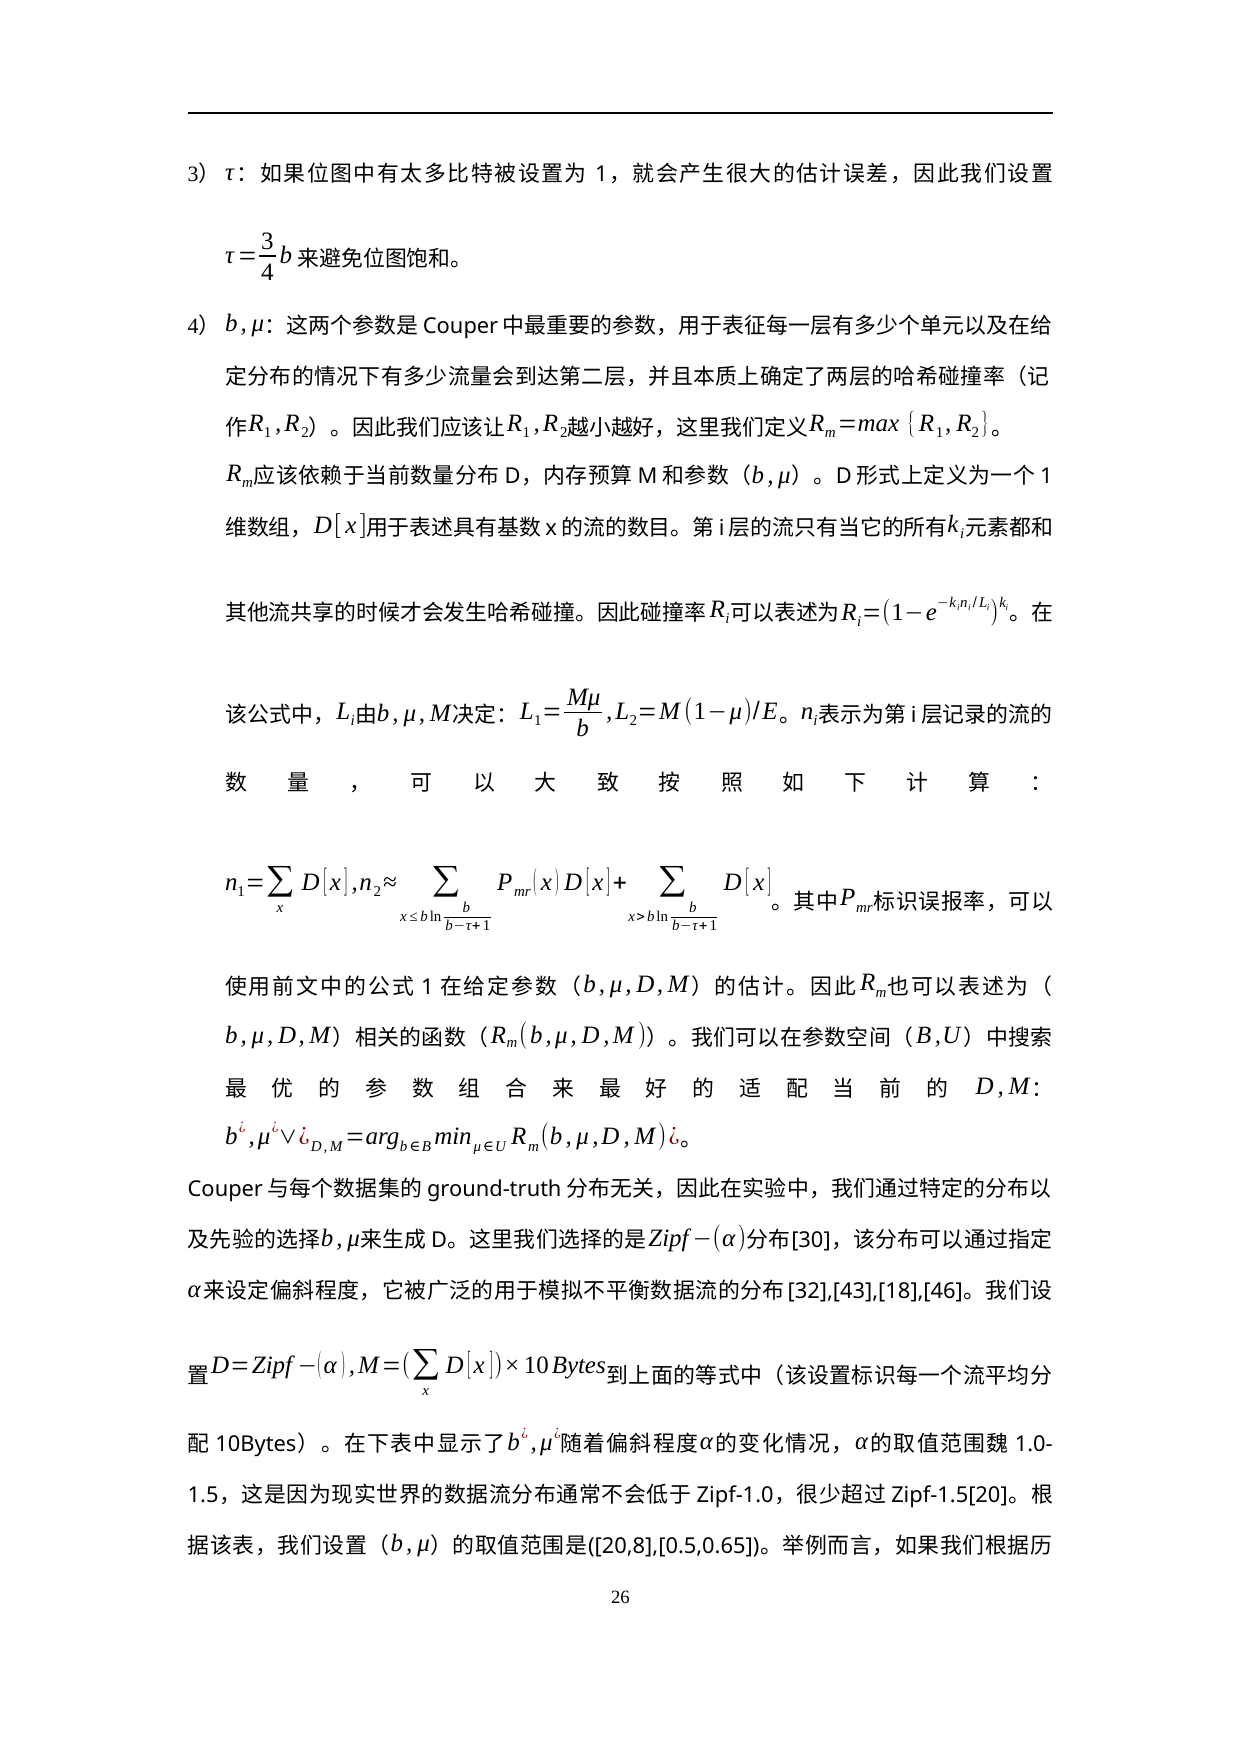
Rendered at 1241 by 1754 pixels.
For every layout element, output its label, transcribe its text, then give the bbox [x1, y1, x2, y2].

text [187, 1170, 1053, 1561]
list 应该依赖于当前数量分布D，内存预算M和参数（）。D形式上定义为一个1维数组，用于表述具有基数x的流的数目。第i层的流只有当它的所有元素都和其他流共享的时候才会发生哈希碰撞。因此碰撞率可以表述为。在该公式中，由决定：。表示为第i层记录的流的数量，可以大致按照如下计算：。其中标识误报率，可以使用前文中的公式1在给定参数（）的估计。因此也可以表述为（）相关的函数（）。我们可以在参数空间（）中搜索最优的参数组合来最好的适配当前的：。 [225, 458, 1053, 1154]
list ：这两个参数是Couper中最重要的参数，用于表征每一层有多少个单元以及在给定分布的情况下有多少流量会到达第二层，并且本质上确定了两层的哈希碰撞率（记作）。因此我们应该让越小越好，这里我们定义。 [187, 307, 1053, 442]
list ：如果位图中有太多比特被设置为 1，就会产生很大的估计误差，因此我们设置 来避免位图饱和。 [187, 155, 1053, 291]
